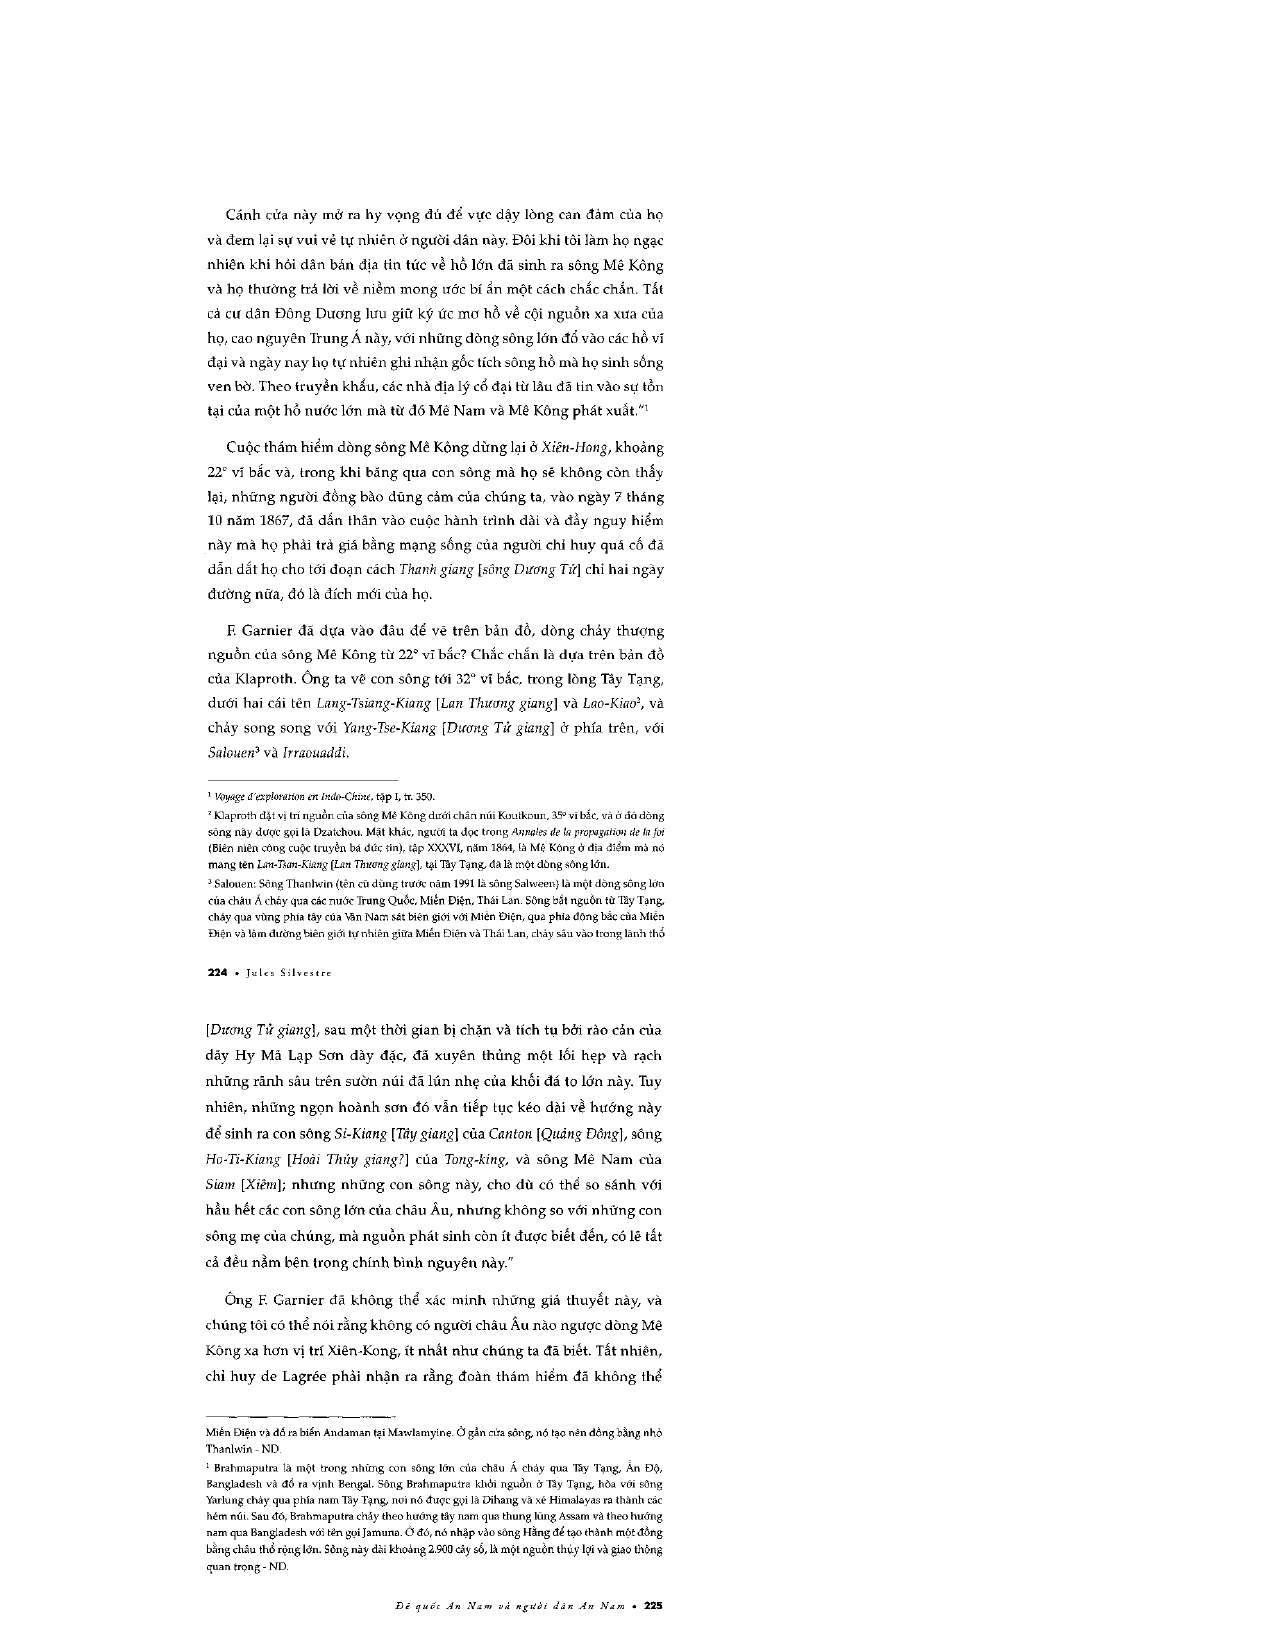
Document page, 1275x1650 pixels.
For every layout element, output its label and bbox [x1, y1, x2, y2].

picture [150, 150, 713, 1650]
